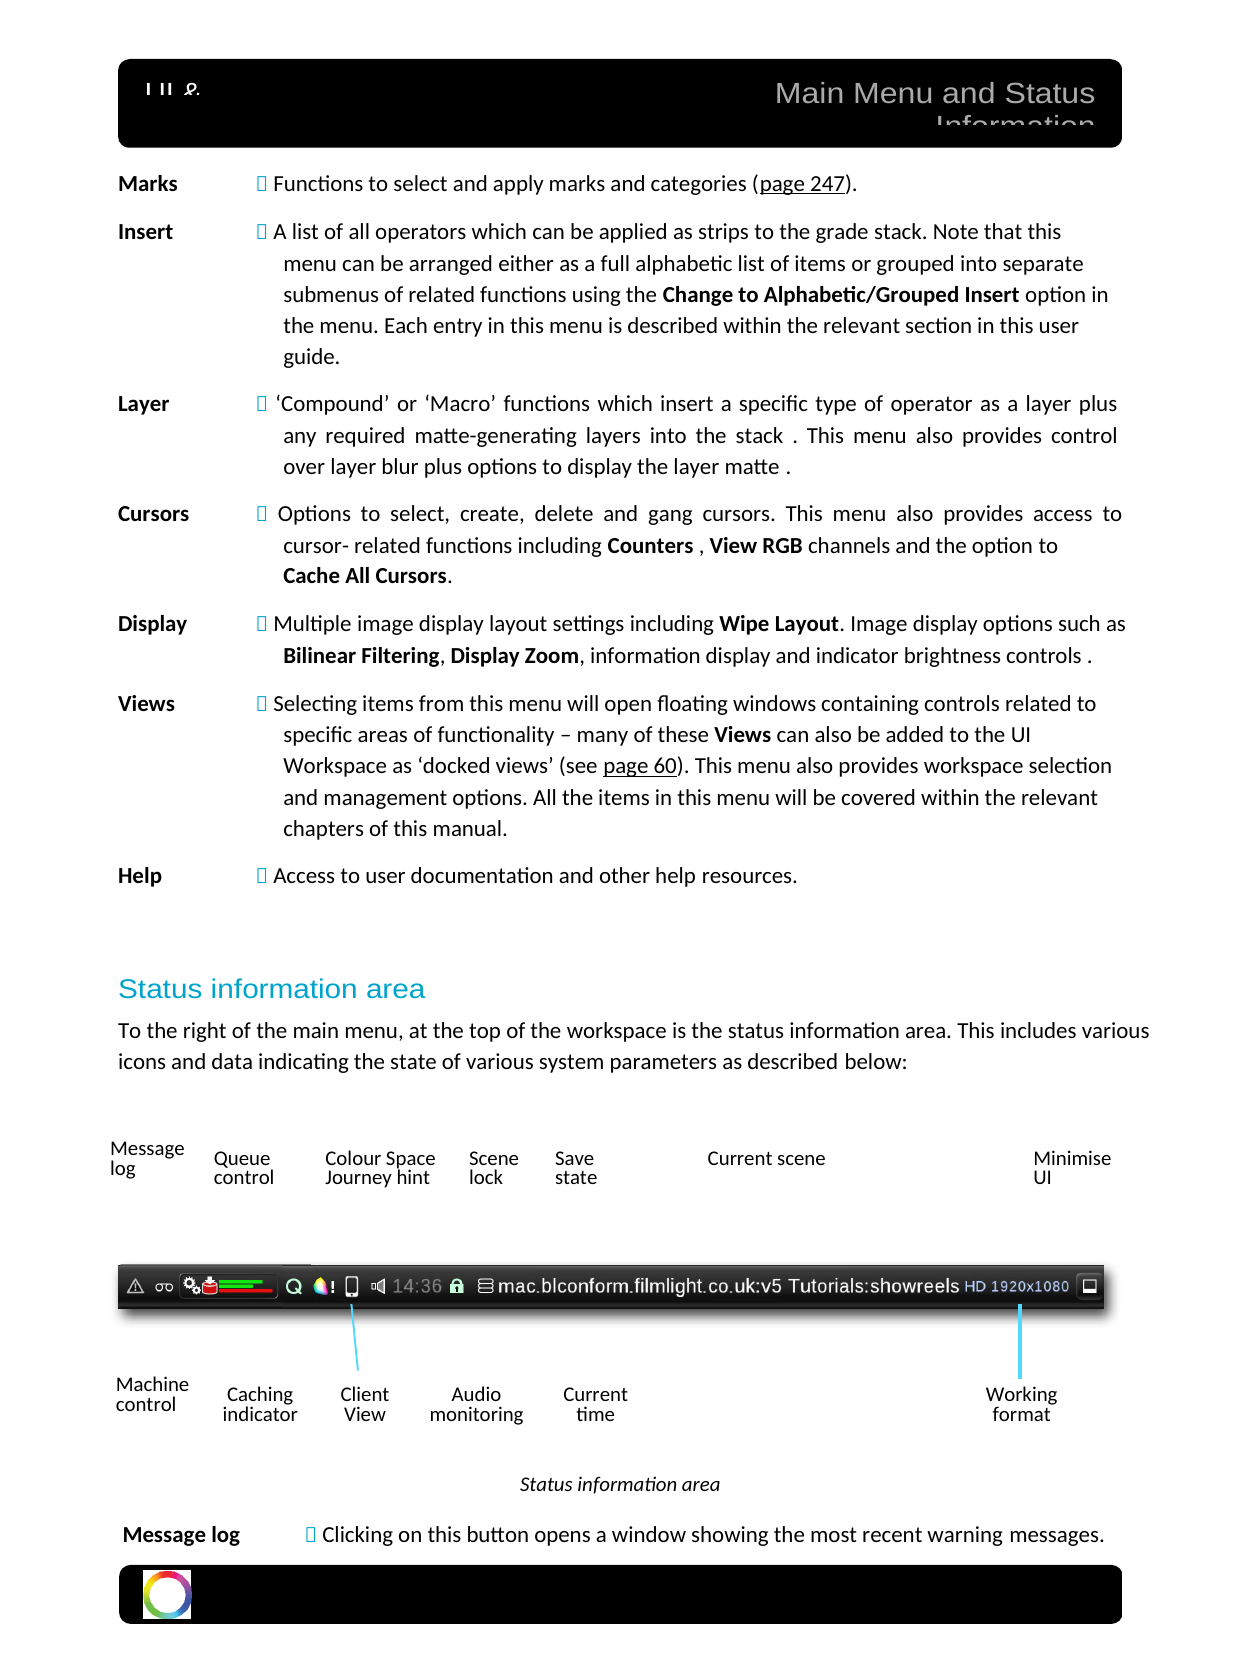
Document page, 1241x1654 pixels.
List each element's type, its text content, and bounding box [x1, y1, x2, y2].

text Status information area [133, 1471, 1107, 1496]
subtitle Status information area [118, 973, 1151, 1004]
picture [257, 506, 264, 519]
picture [257, 868, 264, 881]
text Working format [986, 1385, 1060, 1426]
text Audio monitoring [429, 1385, 525, 1426]
picture [257, 616, 264, 629]
text Message log  Clicking on this button opens a window showing the most recent warning messages. [96, 1520, 1131, 1549]
picture [257, 176, 264, 189]
text Colour Space Journey hint [325, 1149, 438, 1190]
text Current time [563, 1385, 630, 1426]
picture [257, 696, 264, 709]
text Bilinear Filtering, Display Zoom, information display and indicator brightness controls . [283, 641, 1151, 669]
text Caching indicator [222, 1385, 300, 1426]
picture [257, 224, 264, 237]
picture [108, 1259, 1125, 1331]
text Help  Access to user documentation and other help resources. [118, 861, 1151, 889]
picture [142, 1569, 192, 1619]
text Save state [555, 1149, 599, 1190]
text Marks  Functions to select and apply marks and categories (page 247). [118, 169, 1151, 197]
subtitle Cache All Cursors. [283, 562, 1151, 589]
text Minimise UI [1033, 1149, 1114, 1190]
text Views  Selecting items from this menu will open floating windows containing controls related to specific areas of functionality – many of these Views can also be added to the UI Workspace as ‘docked views’ (see page 60). This menu also provides workspace selection and management options. All the items in this menu will be covered within the relevant chapters of this manual. [118, 689, 1118, 842]
text Message log [110, 1139, 187, 1180]
text Layer  ‘Compound’ or ‘Macro’ functions which insert a specific type of operator as a layer plus any required matte-generating layers into the stack . This menu also provides control over layer blur plus options to display the layer matte . [118, 389, 1118, 480]
picture [306, 1527, 313, 1540]
text Client View [340, 1385, 391, 1426]
text Cursors  Options to select, create, delete and gang cursors. This menu also provides access to cursor- related functions including Counters , View RGB channels and the option to [118, 499, 1122, 559]
text Current scene [707, 1145, 830, 1171]
text To the right of the main menu, at the top of the workspace is the status information area. This includes various icons and data indicating the state of various system parameters as described below: [118, 1016, 1151, 1075]
text Machine control [116, 1375, 191, 1416]
text Display  Multiple image display layout settings including Wipe Layout. Image display options such as [118, 609, 1151, 638]
text Queue control [214, 1149, 277, 1190]
text Insert  A list of all operators which can be applied as strips to the grade stack. Note that this menu can be arranged either as a full alphabetic list of items or grouped into separate submenus of related functions using the Change to Alphabetic/Grouped Insert option in the menu. Each entry in this menu is described within the relevant section in this user guide. [118, 217, 1118, 370]
picture [257, 396, 264, 409]
text Scene lock [469, 1149, 521, 1190]
